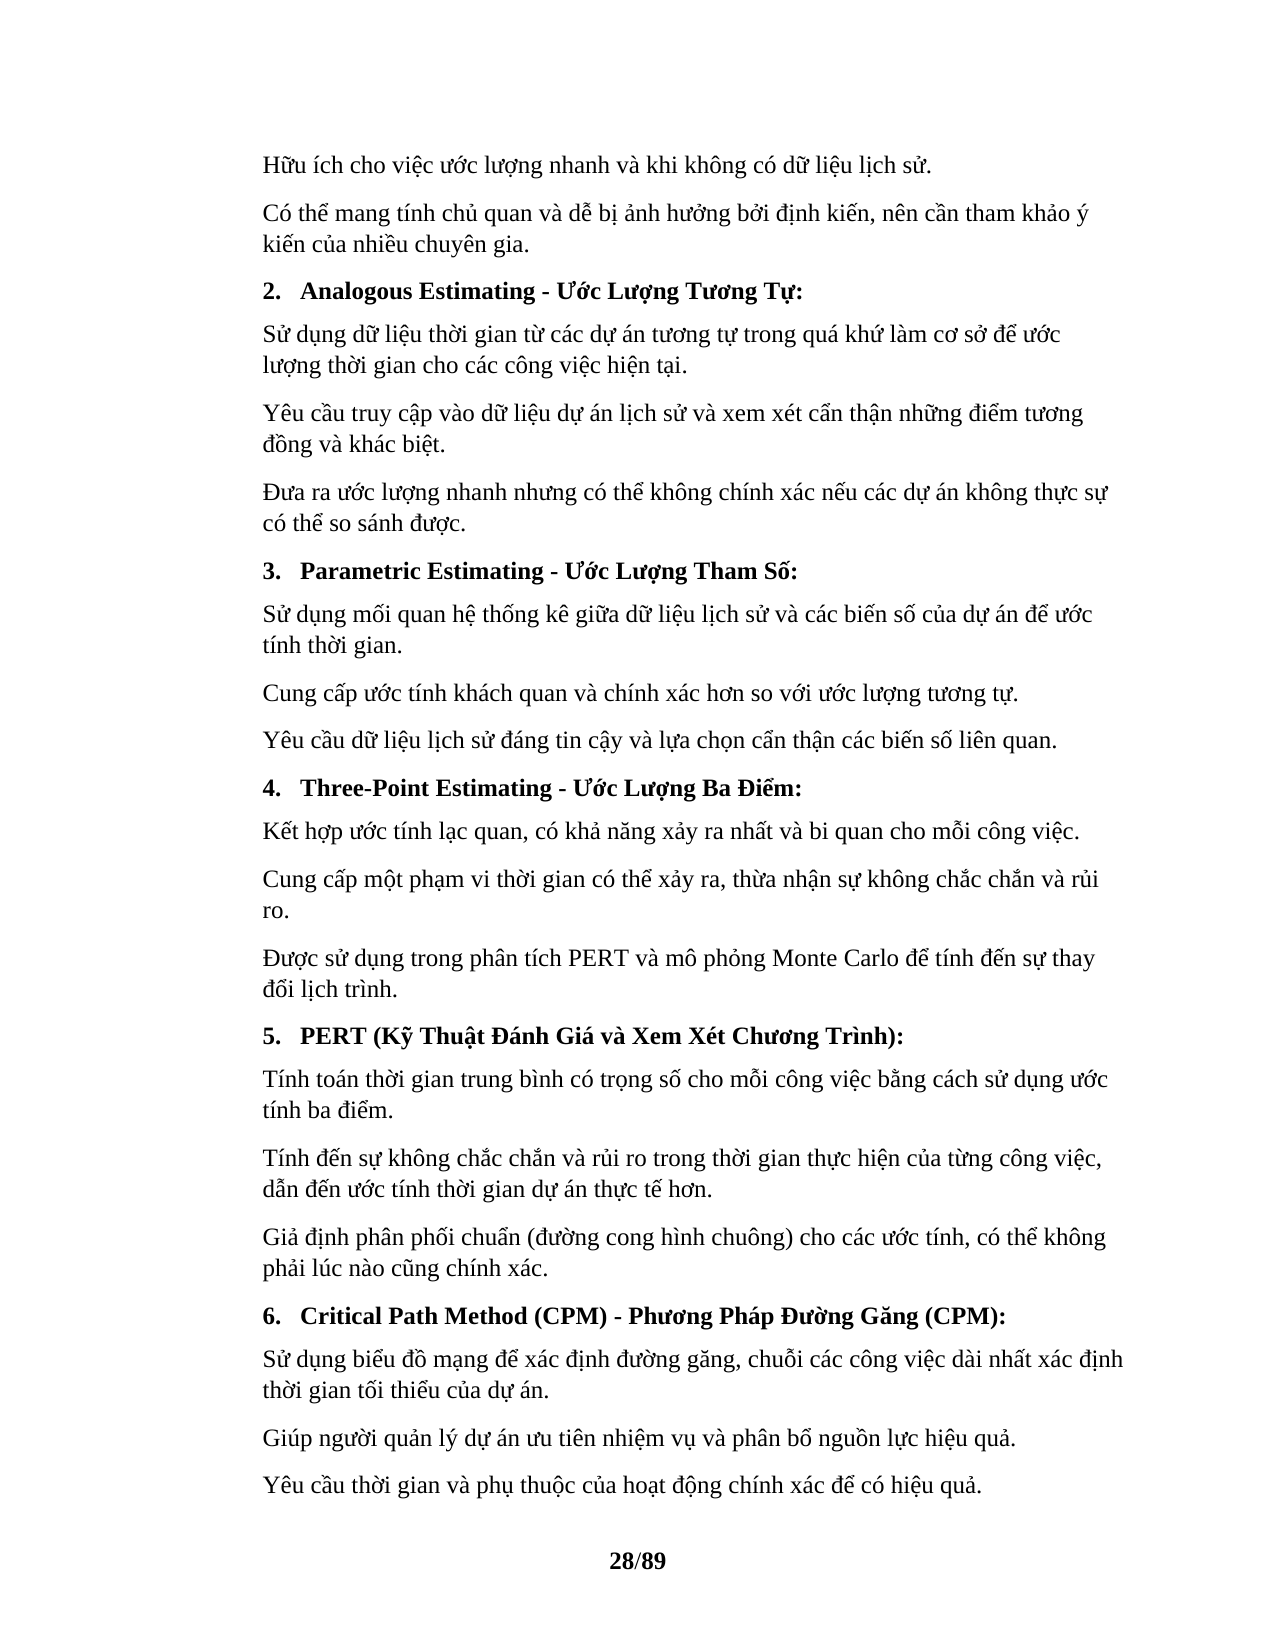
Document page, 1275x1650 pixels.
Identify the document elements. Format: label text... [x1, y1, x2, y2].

text Cung cấp ước tính khách quan và chính xác hơn so với ước lượng tương tự. [262, 678, 1125, 706]
text Yêu cầu truy cập vào dữ liệu dự án lịch sử và xem xét cẩn thận những điểm tương đồng và khác biệt. [262, 398, 1125, 458]
text Yêu cầu dữ liệu lịch sử đáng tin cậy và lựa chọn cẩn thận các biến số liên quan. [262, 725, 1125, 754]
text Sử dụng dữ liệu thời gian từ các dự án tương tự trong quá khứ làm cơ sở để ước lượng thời gian cho các công việc hiện tại. [262, 319, 1125, 379]
subtitle Critical Path Method (CPM) - Phương Pháp Đường Găng (CPM): [262, 1301, 1125, 1329]
text Cung cấp một phạm vi thời gian có thể xảy ra, thừa nhận sự không chắc chắn và rủi ro. [262, 864, 1125, 924]
text Giả định phân phối chuẩn (đường cong hình chuông) cho các ước tính, có thể không phải lúc nào cũng chính xác. [262, 1222, 1125, 1282]
text Có thể mang tính chủ quan và dễ bị ảnh hưởng bởi định kiến, nên cần tham khảo ý kiến của nhiều chuyên gia. [262, 198, 1125, 257]
text Sử dụng biểu đồ mạng để xác định đường găng, chuỗi các công việc dài nhất xác định thời gian tối thiểu của dự án. [262, 1344, 1125, 1404]
text Kết hợp ước tính lạc quan, có khả năng xảy ra nhất và bi quan cho mỗi công việc. [262, 816, 1125, 845]
text Giúp người quản lý dự án ưu tiên nhiệm vụ và phân bổ nguồn lực hiệu quả. [262, 1423, 1125, 1451]
text Sử dụng mối quan hệ thống kê giữa dữ liệu lịch sử và các biến số của dự án để ước tính thời gian. [262, 599, 1125, 659]
text Đưa ra ước lượng nhanh nhưng có thể không chính xác nếu các dự án không thực sự có thể so sánh được. [262, 477, 1125, 537]
subtitle PERT (Kỹ Thuật Đánh Giá và Xem Xét Chương Trình): [262, 1021, 1125, 1050]
subtitle Three-Point Estimating - Ước Lượng Ba Điểm: [262, 773, 1125, 802]
text Được sử dụng trong phân tích PERT và mô phỏng Monte Carlo để tính đến sự thay đổi lịch trình. [262, 943, 1125, 1002]
subtitle Parametric Estimating - Ước Lượng Tham Số: [262, 556, 1125, 584]
text Yêu cầu thời gian và phụ thuộc của hoạt động chính xác để có hiệu quả. [262, 1470, 1125, 1499]
subtitle Analogous Estimating - Ước Lượng Tương Tự: [262, 276, 1125, 305]
text Tính đến sự không chắc chắn và rủi ro trong thời gian thực hiện của từng công việc, dẫn đến ước tính thời gian dự án thực tế hơn. [262, 1143, 1125, 1203]
text Hữu ích cho việc ước lượng nhanh và khi không có dữ liệu lịch sử. [262, 150, 1125, 179]
text Tính toán thời gian trung bình có trọng số cho mỗi công việc bằng cách sử dụng ước tính ba điểm. [262, 1064, 1125, 1124]
